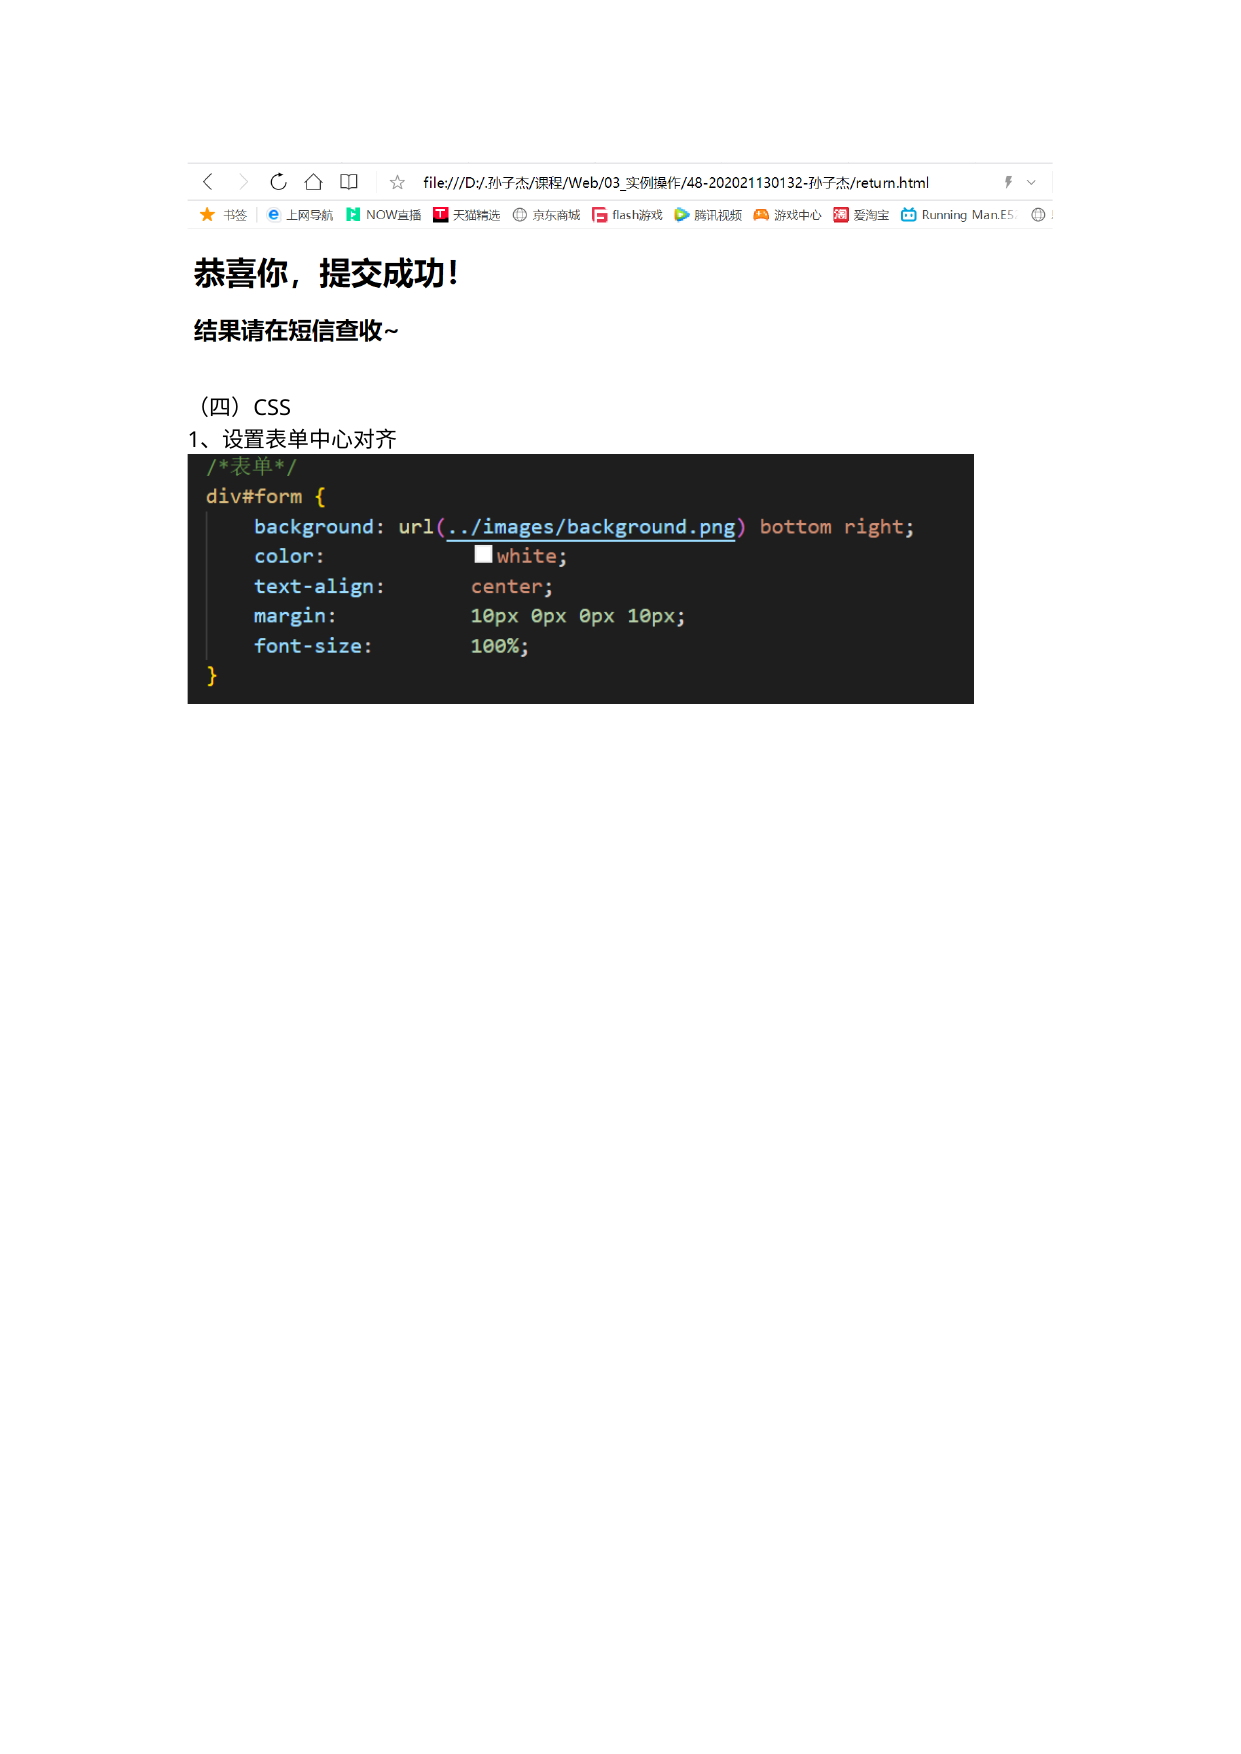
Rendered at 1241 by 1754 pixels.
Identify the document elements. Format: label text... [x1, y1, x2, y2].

picture [187, 162, 1053, 358]
text 1、设置表单中心对齐 [187, 422, 1053, 454]
text （四）CSS [187, 389, 1053, 422]
picture [187, 454, 974, 704]
